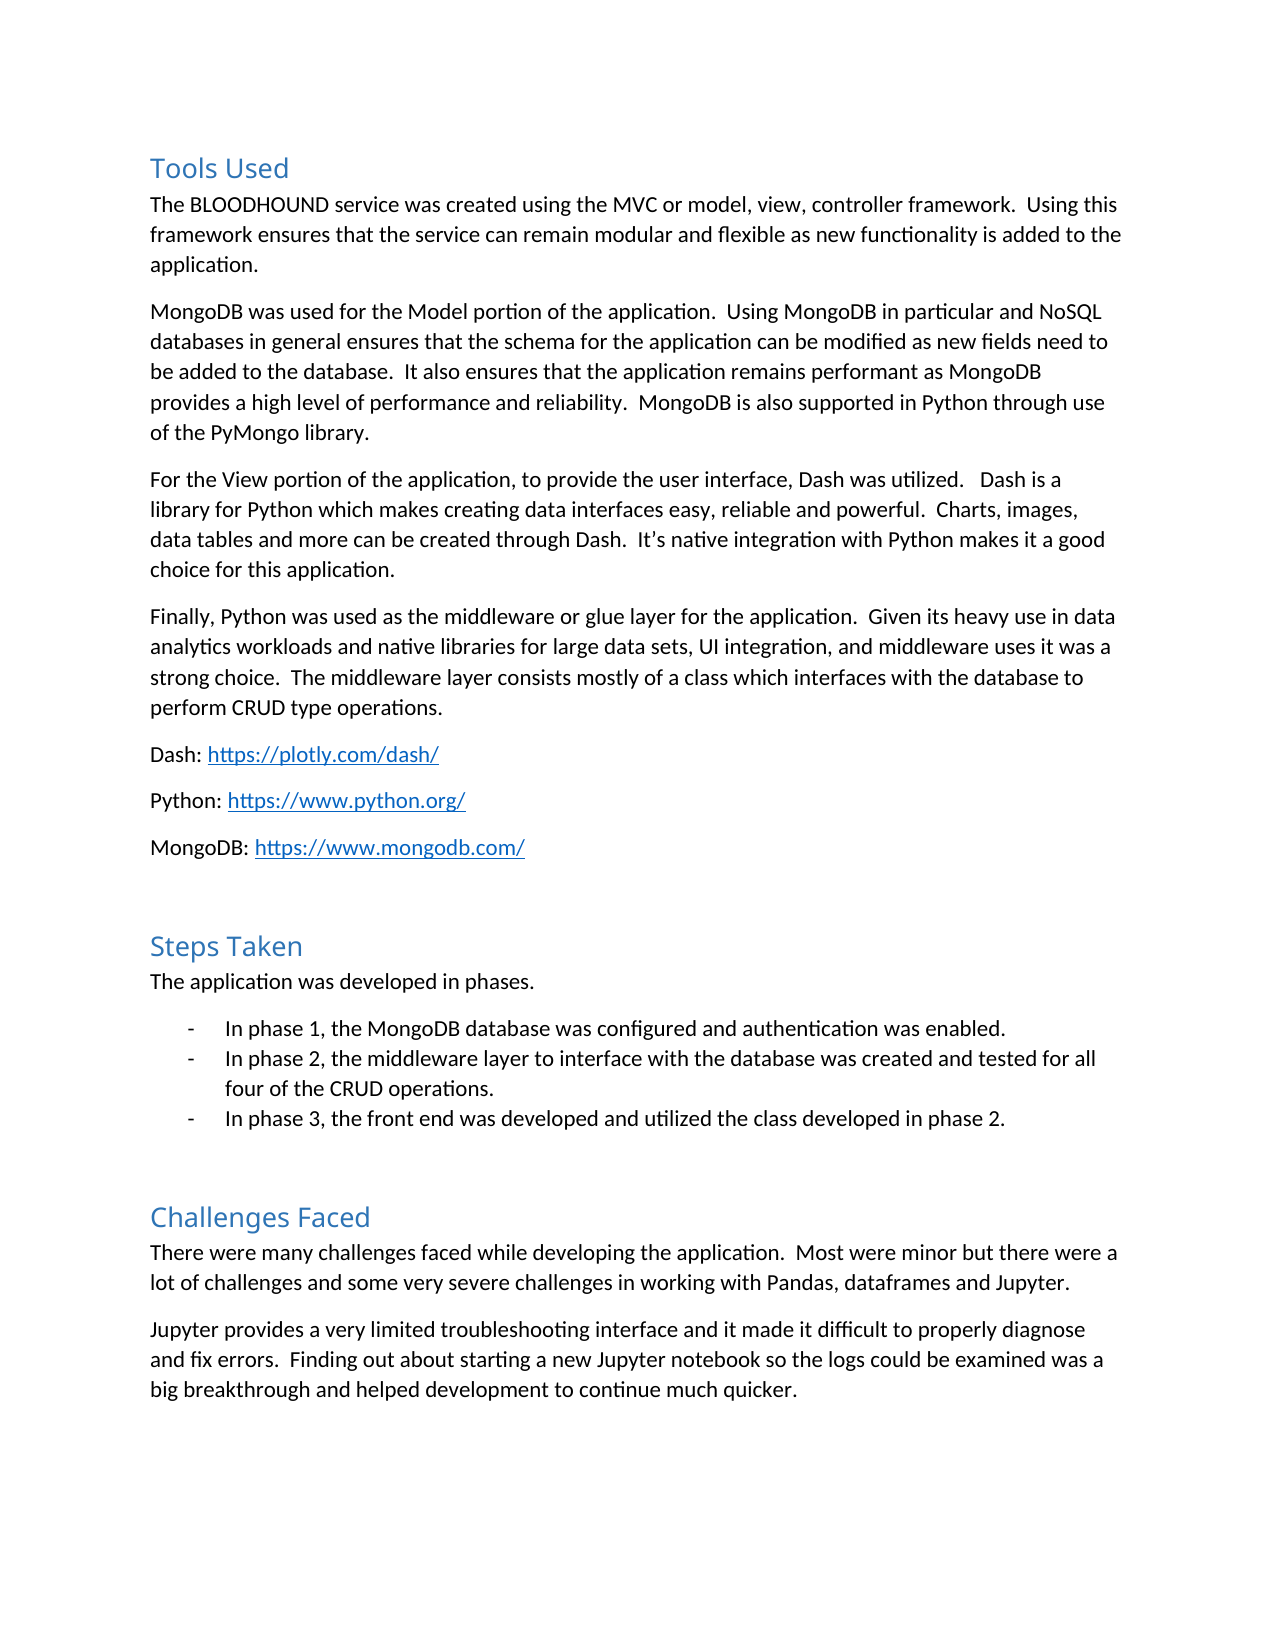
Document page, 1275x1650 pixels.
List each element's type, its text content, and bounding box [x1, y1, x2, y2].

text There were many challenges faced while developing the application. Most were minor but there were a lot of challenges and some very severe challenges in working with Pandas, dataframes and Jupyter. [150, 1238, 1125, 1296]
subtitle Steps Taken [150, 927, 1125, 964]
subtitle Tools Used [150, 150, 1125, 187]
list In phase 2, the middleware layer to interface with the database was created and tested for all four of the CRUD operations. [187, 1044, 1125, 1102]
text MongoDB was used for the Model portion of the application. Using MongoDB in particular and NoSQL databases in general ensures that the schema for the application can be modified as new fields need to be added to the database. It also ensures that the application remains performant as MongoDB provides a high level of performance and reliability. MongoDB is also supported in Python through use of the PyMongo library. [150, 297, 1125, 446]
text Jupyter provides a very limited troubleshooting interface and it made it difficult to properly diagnose and fix errors. Finding out about starting a new Jupyter notebook so the logs could be examined was a big breakthrough and helped development to continue much quicker. [150, 1315, 1125, 1404]
text Dash: https://plotly.com/dash/ [150, 740, 1125, 768]
list In phase 1, the MongoDB database was configured and authentication was enabled. [187, 1014, 1125, 1042]
text The BLOODHOUND service was created using the MVC or model, view, controller framework. Using this framework ensures that the service can remain modular and flexible as new functionality is added to the application. [150, 190, 1125, 278]
text Finally, Python was used as the middleware or glue layer for the application. Given its heavy use in data analytics workloads and native libraries for large data sets, UI integration, and middleware uses it was a strong choice. The middleware layer consists mostly of a class which interfaces with the database to perform CRUD type operations. [150, 602, 1125, 721]
text Python: https://www.python.org/ [150, 787, 1125, 815]
subtitle Challenges Faced [150, 1198, 1125, 1235]
text For the View portion of the application, to provide the user interface, Dash was utilized. Dash is a library for Python which makes creating data interfaces easy, reliable and powerful. Charts, images, data tables and more can be created through Dash. It’s native integration with Python makes it a good choice for this application. [150, 465, 1125, 583]
text The application was developed in phases. [150, 967, 1125, 995]
text MongoDB: https://www.mongodb.com/ [150, 833, 1125, 862]
list In phase 3, the front end was developed and utilized the class developed in phase 2. [187, 1104, 1125, 1133]
